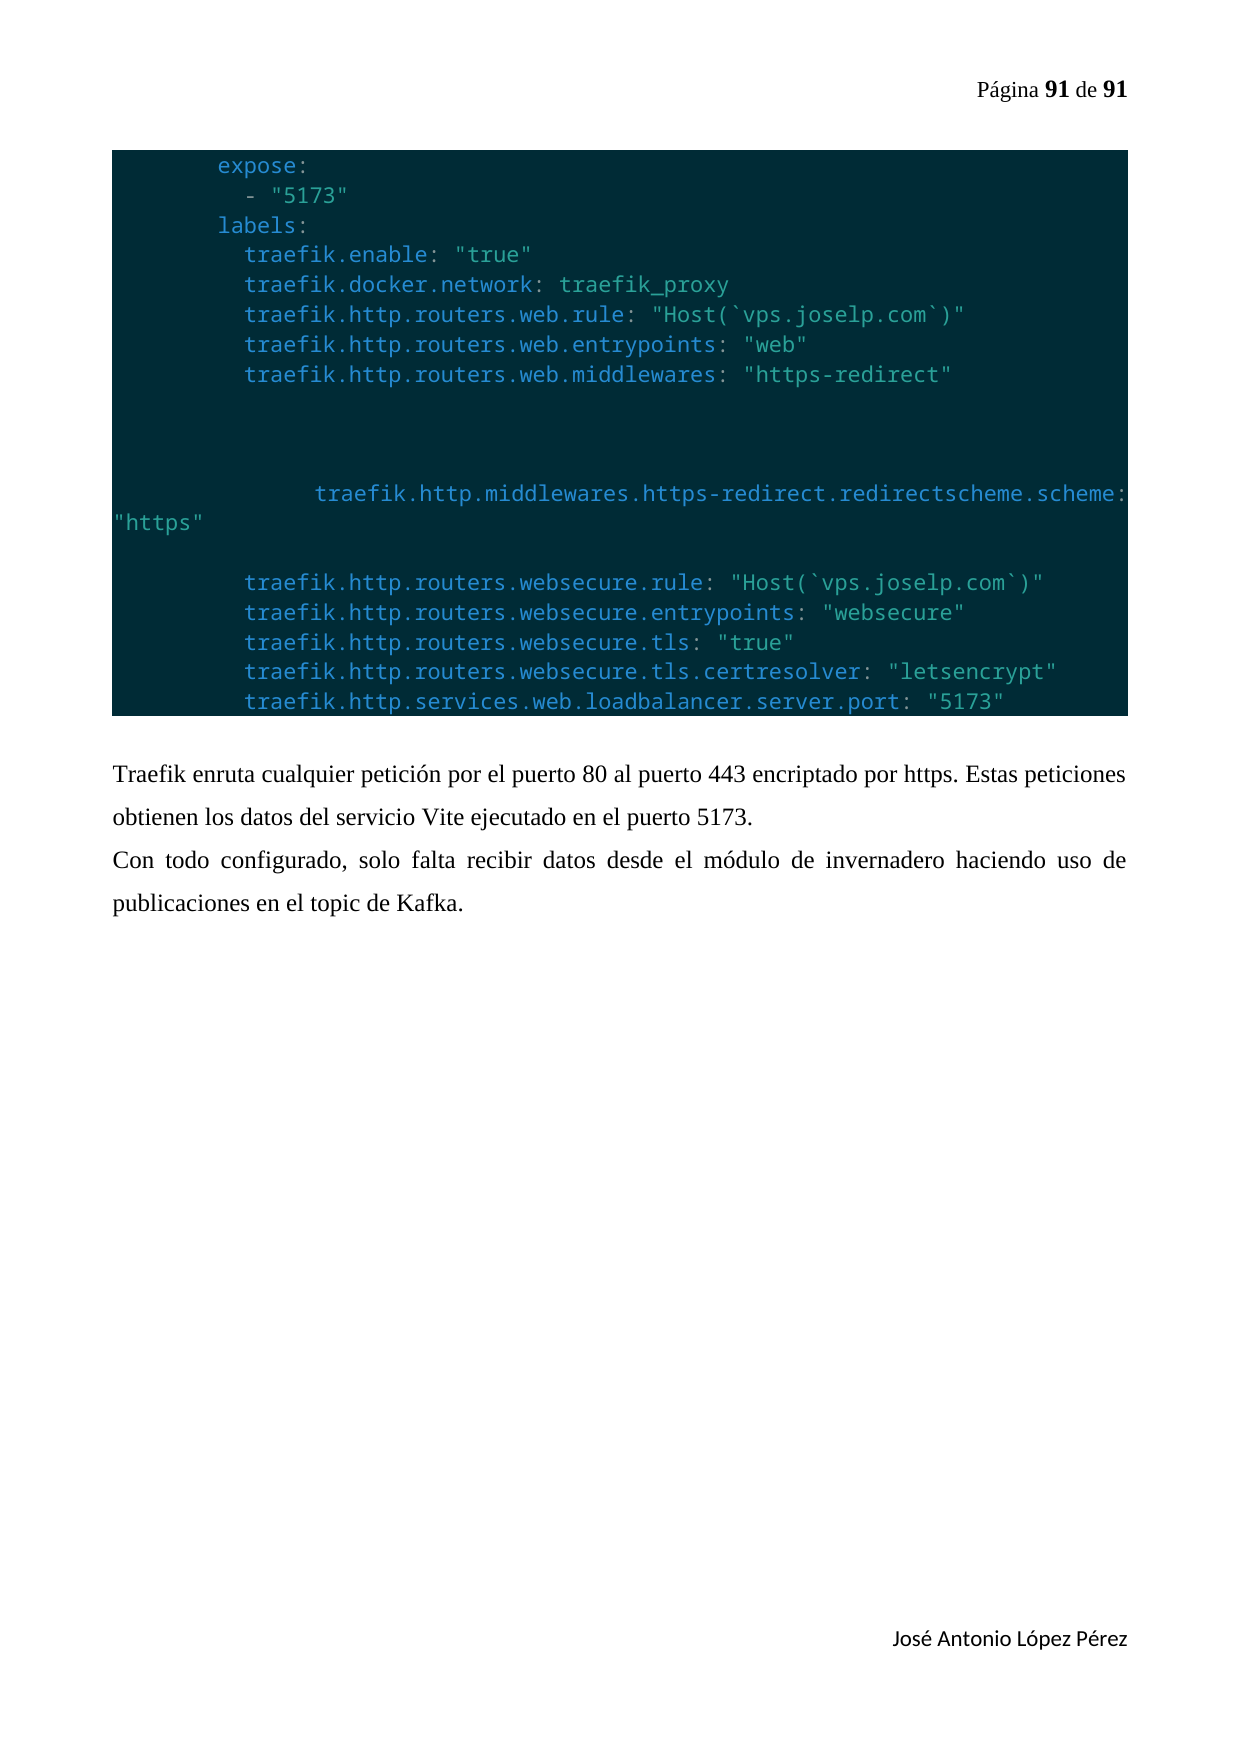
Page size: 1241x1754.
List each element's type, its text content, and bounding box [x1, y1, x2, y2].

text traefik.http.routers.web.entrypoints: "web" [112, 329, 1128, 358]
text traefik.enable: "true" [112, 239, 1128, 269]
text traefik.http.routers.websecure.rule: "Host(`vps.joselp.com`)" [112, 567, 1128, 597]
text traefik.http.routers.websecure.tls: "true" [112, 627, 1128, 656]
text traefik.docker.network: traefik_proxy [112, 269, 1128, 299]
text expose: [112, 150, 1128, 180]
text Traefik enruta cualquier petición por el puerto 80 al puerto 443 encriptado por https. Estas peticiones obtienen los datos del servicio Vite ejecutado en el puerto 5173. [112, 759, 1128, 831]
text - "5173" [112, 180, 1128, 209]
text traefik.http.routers.websecure.tls.certresolver: "letsencrypt" [112, 656, 1128, 686]
text traefik.http.services.web.loadbalancer.server.port: "5173" [112, 686, 1128, 716]
text traefik.http.routers.websecure.entrypoints: "websecure" [112, 597, 1128, 627]
text traefik.http.routers.web.middlewares: "https-redirect" [112, 358, 1128, 388]
text labels: [112, 209, 1128, 239]
text Con todo configurado, solo falta recibir datos desde el módulo de invernadero haciendo uso de publicaciones en el topic de Kafka. [112, 845, 1128, 917]
text traefik.http.routers.web.rule: "Host(`vps.joselp.com`)" [112, 299, 1128, 329]
text traefik.http.middlewares.https-redirect.redirectscheme.scheme: "https" [112, 478, 1128, 537]
